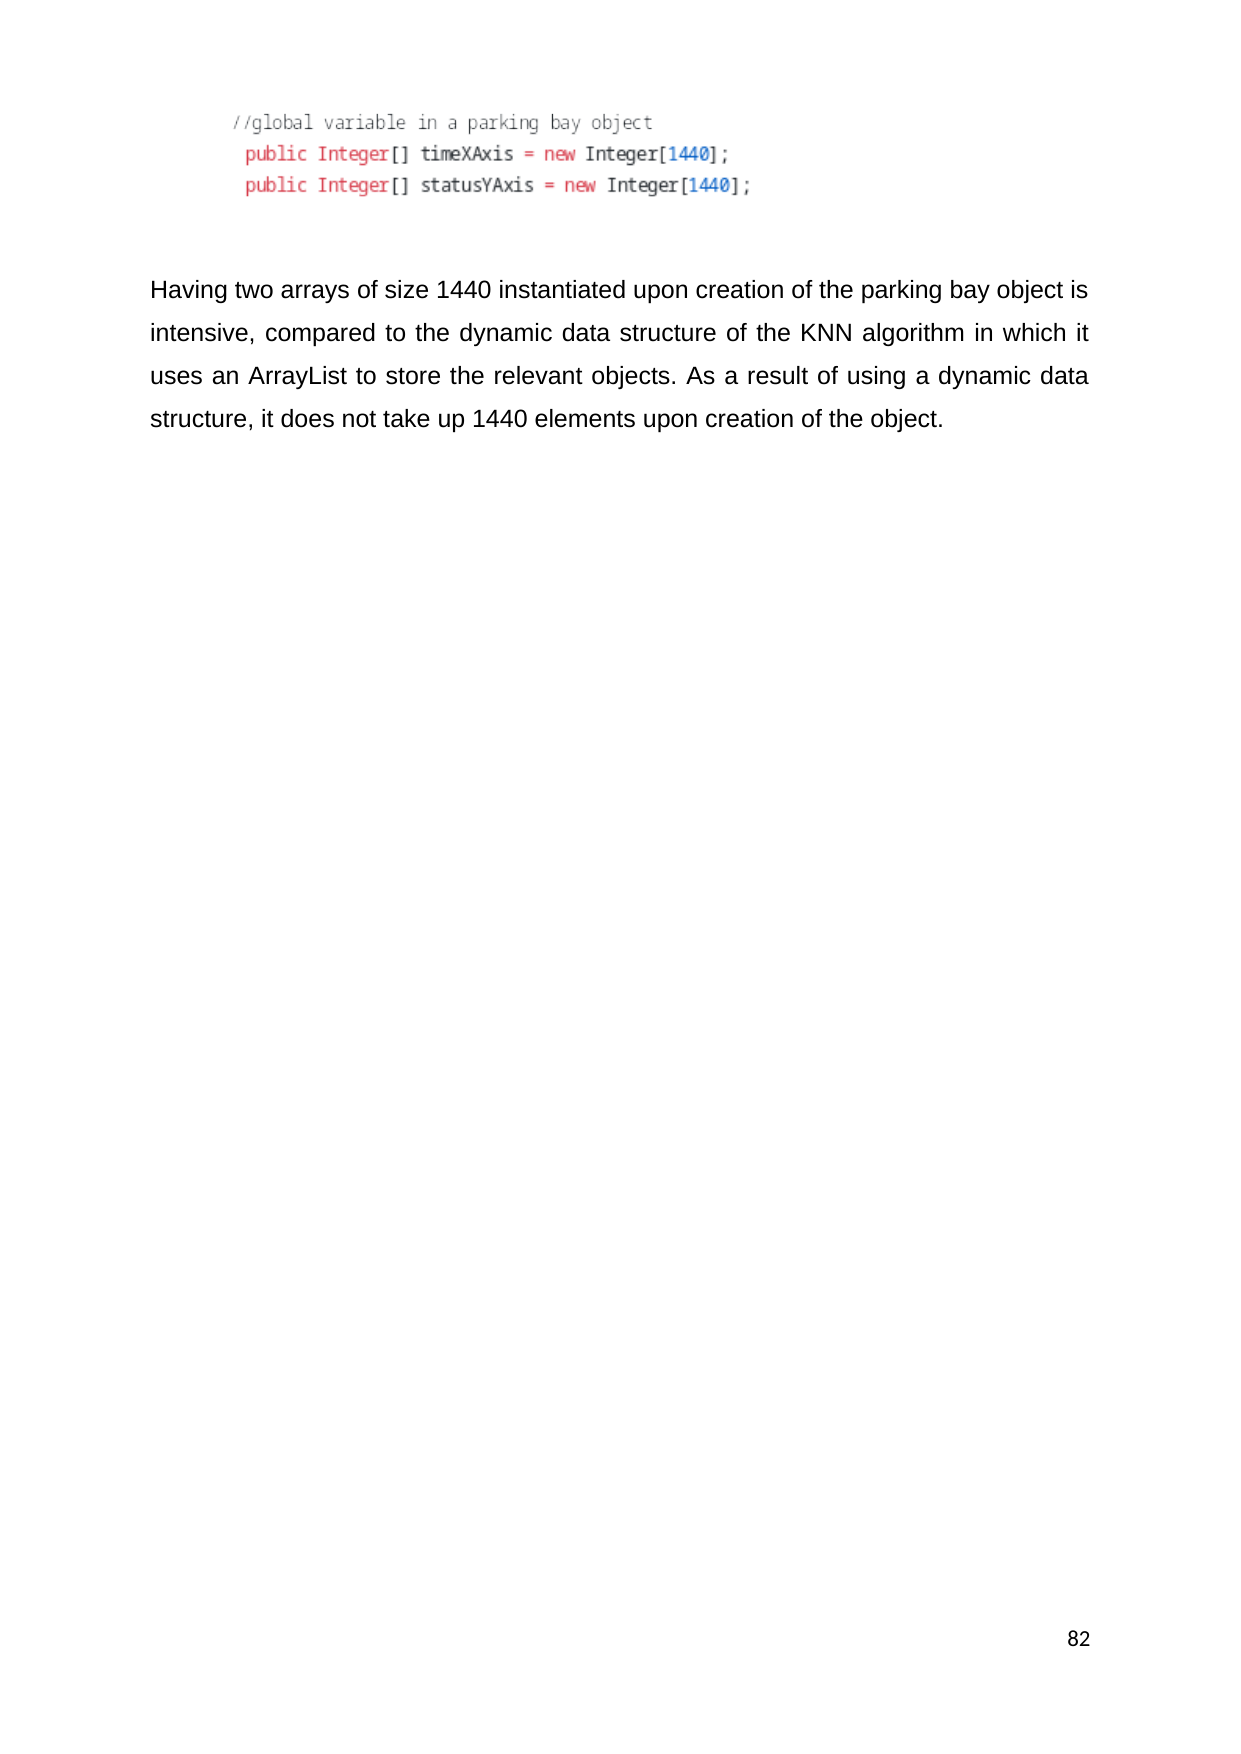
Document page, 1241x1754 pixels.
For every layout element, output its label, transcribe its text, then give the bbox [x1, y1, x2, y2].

text Having two arrays of size 1440 instantiated upon creation of the parking bay object is intensive, compared to the dynamic data structure of the KNN algorithm in which it uses an ArrayList to store the relevant objects. As a result of using a dynamic data structure, it does not take up 1440 elements upon creation of the object. [150, 275, 1090, 433]
